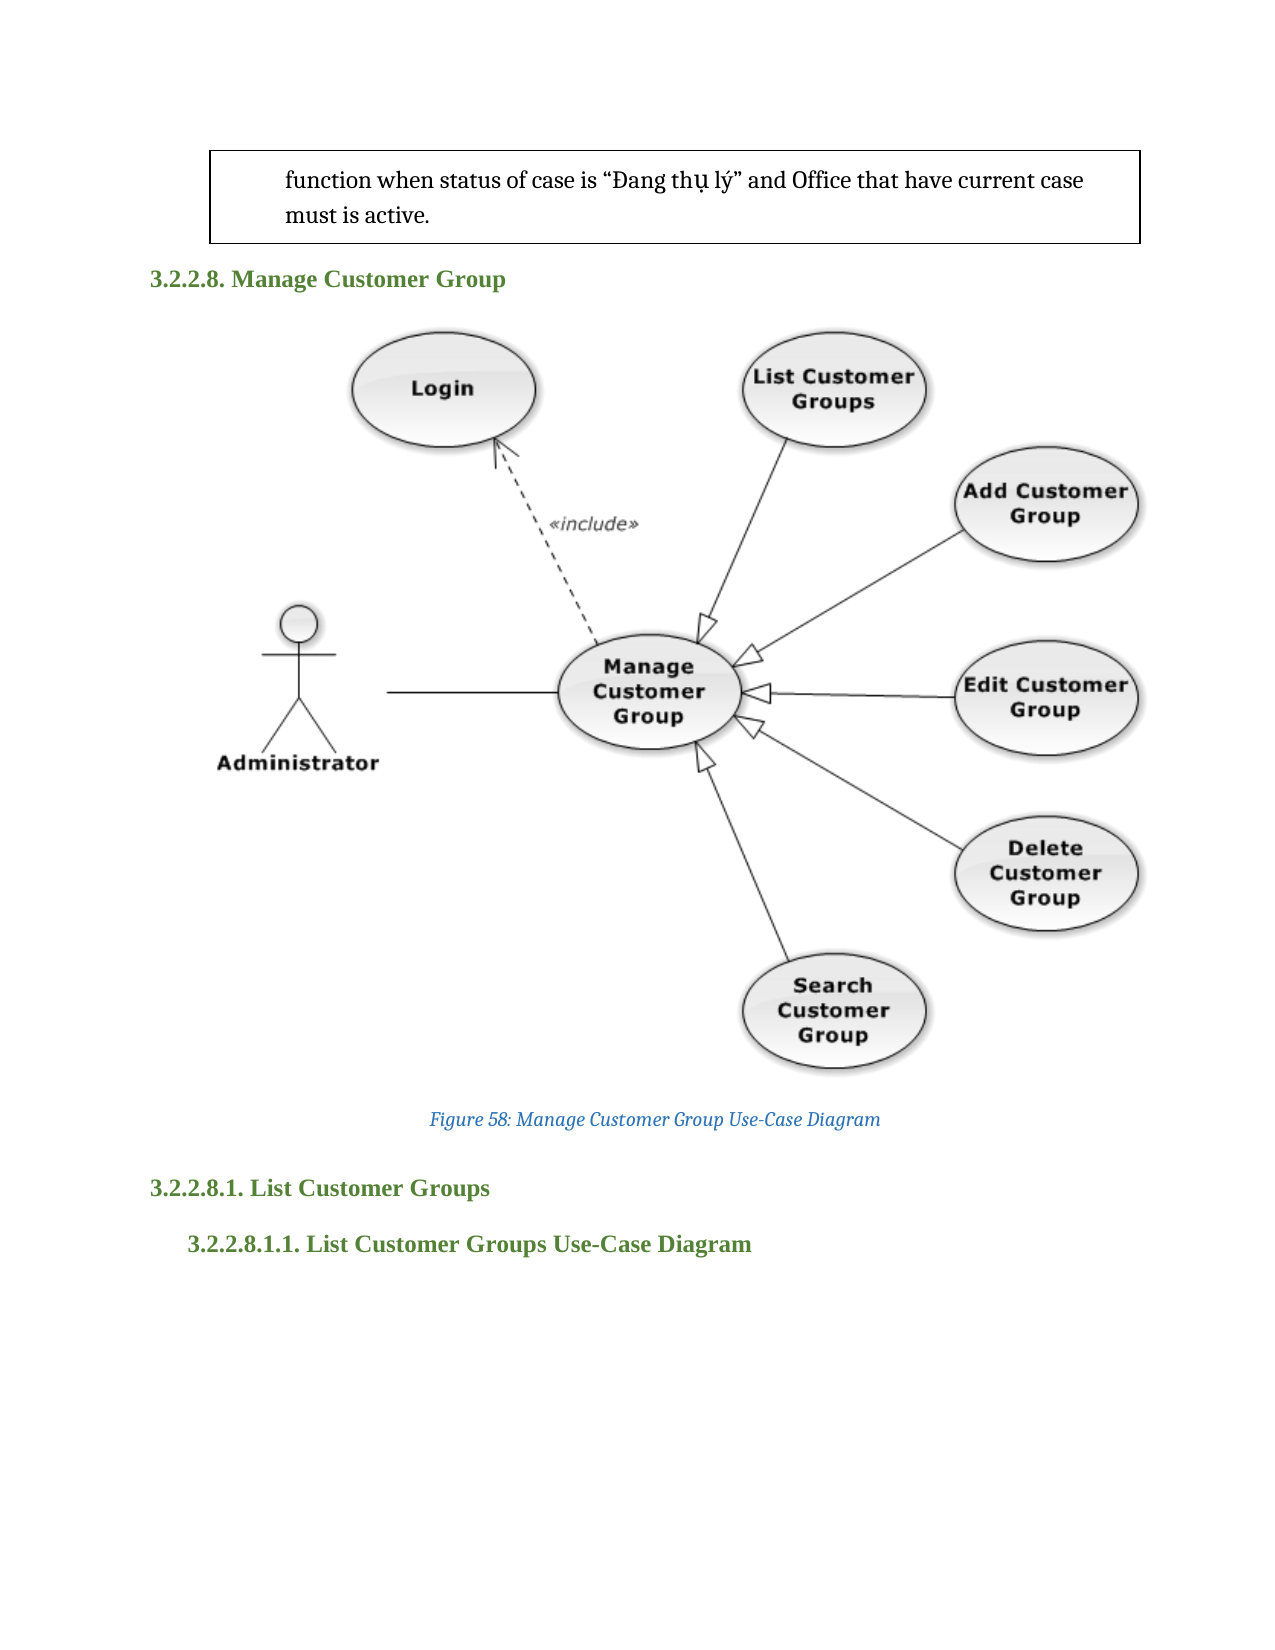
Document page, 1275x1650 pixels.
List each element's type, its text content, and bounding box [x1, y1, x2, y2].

picture [187, 309, 1162, 1092]
subtitle List Customer Groups [150, 1173, 1125, 1202]
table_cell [211, 151, 1139, 242]
subtitle List Customer Groups Use-Case Diagram [187, 1229, 1125, 1257]
subtitle Manage Customer Group [150, 264, 1125, 293]
